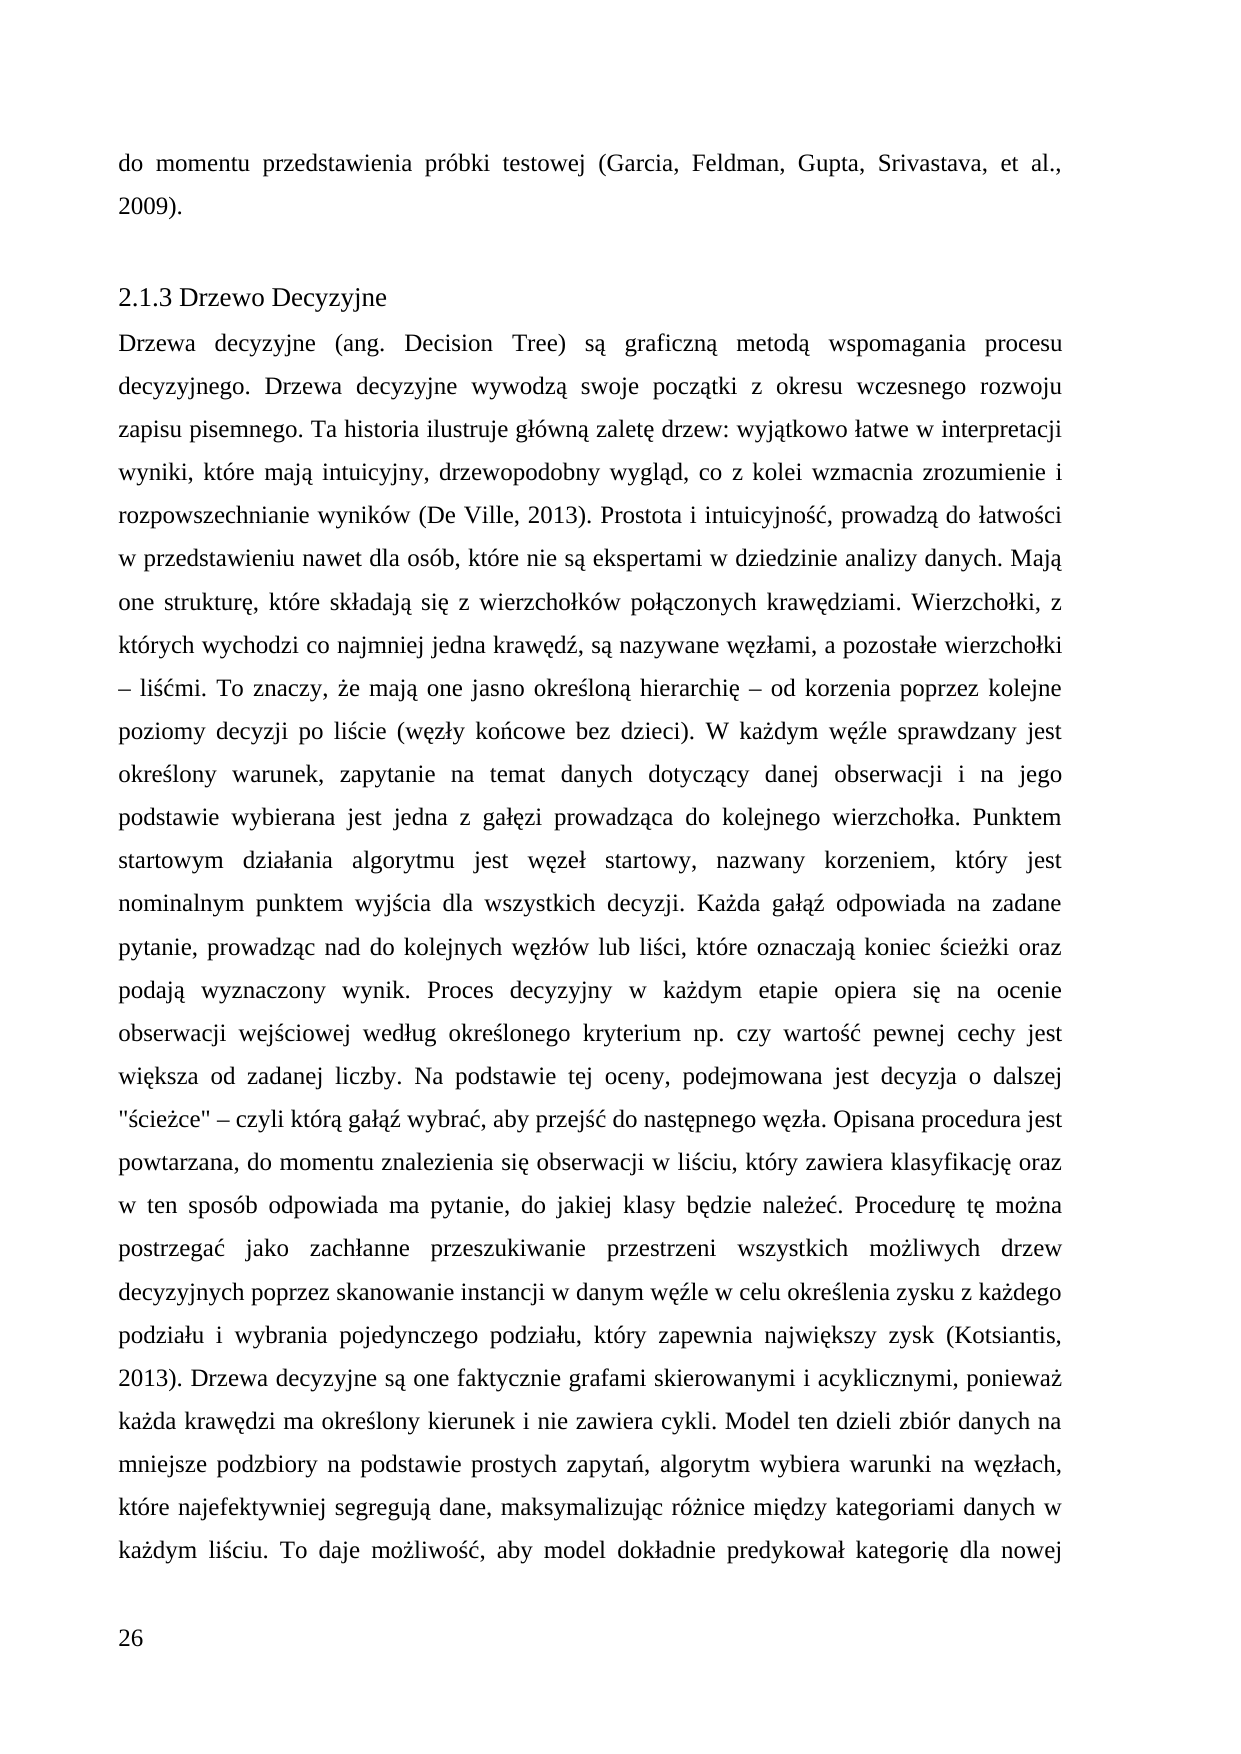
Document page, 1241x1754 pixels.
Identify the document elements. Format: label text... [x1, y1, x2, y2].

subtitle 2.1.3 Drzewo Decyzyjne [118, 281, 1063, 312]
